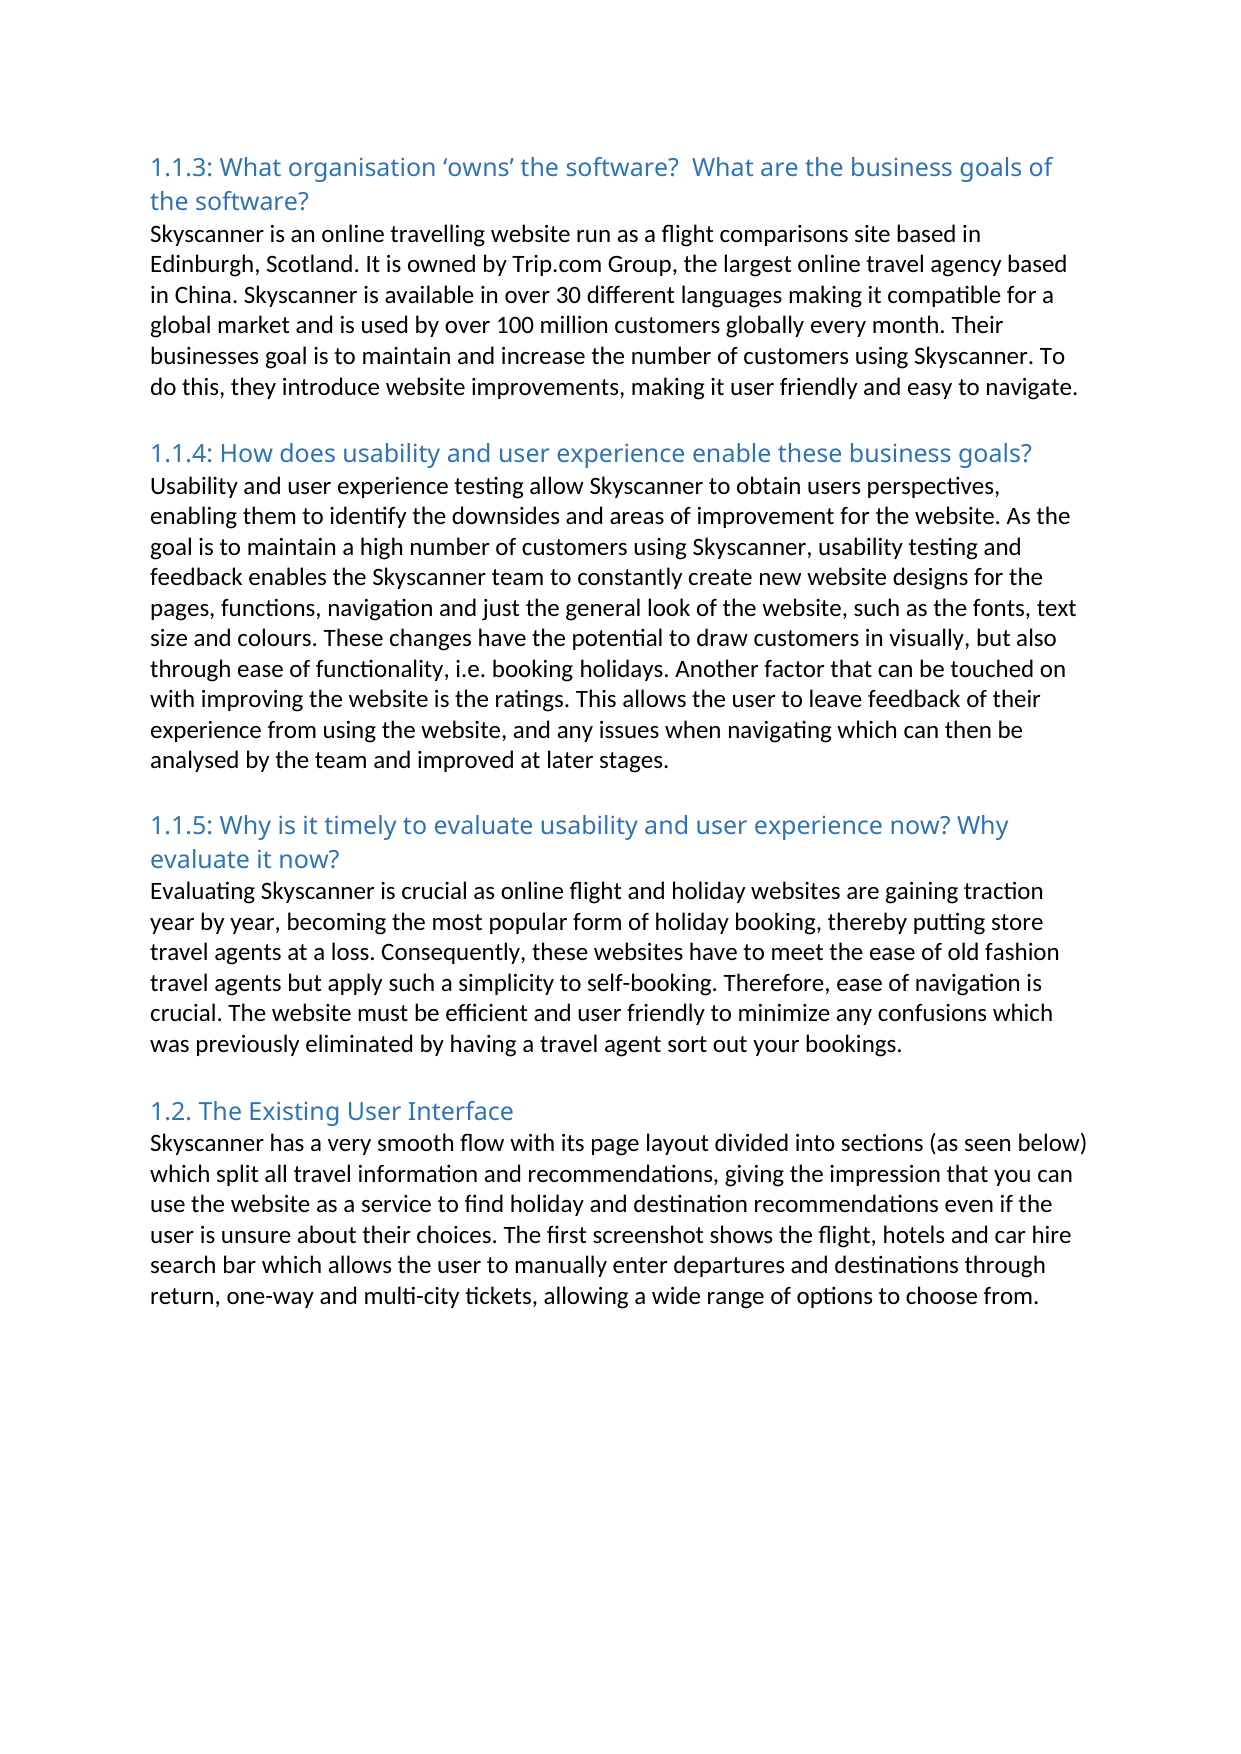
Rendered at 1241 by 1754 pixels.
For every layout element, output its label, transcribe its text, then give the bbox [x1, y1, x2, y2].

subtitle 1.2. The Existing User Interface [150, 1093, 1090, 1127]
text Usability and user experience testing allow Skyscanner to obtain users perspectives, enabling them to identify the downsides and areas of improvement for the website. As the goal is to maintain a high number of customers using Skyscanner, usability testing and feedback enables the Skyscanner team to constantly create new website designs for the pages, functions, navigation and just the general look of the website, such as the fonts, text size and colours. These changes have the potential to draw customers in visually, but also through ease of functionality, i.e. booking holidays. Another factor that can be touched on with improving the website is the ratings. This allows the user to leave feedback of their experience from using the website, and any issues when navigating which can then be analysed by the team and improved at later stages. [150, 470, 1090, 775]
text Skyscanner has a very smooth flow with its page layout divided into sections (as seen below) which split all travel information and recommendations, giving the impression that you can use the website as a service to find holiday and destination recommendations even if the user is unsure about their choices. The first screenshot shows the flight, hotels and car hire search bar which allows the user to manually enter departures and destinations through return, one-way and multi-city tickets, allowing a wide range of options to choose from. [150, 1127, 1090, 1311]
subtitle 1.1.4: How does usability and user experience enable these business goals? [150, 436, 1090, 470]
subtitle 1.1.5: Why is it timely to evaluate usability and user experience now? Why evaluate it now? [150, 807, 1090, 876]
text Evaluating Skyscanner is crucial as online flight and holiday websites are gaining traction year by year, becoming the most popular form of holiday booking, thereby putting store travel agents at a loss. Consequently, these websites have to meet the ease of old fashion travel agents but apply such a simplicity to self-booking. Therefore, ease of navigation is crucial. The website must be efficient and user friendly to minimize any confusions which was previously eliminated by having a travel agent sort out your bookings. [150, 876, 1090, 1059]
subtitle 1.1.3: What organisation ‘owns’ the software? What are the business goals of the software? [150, 150, 1090, 218]
text Skyscanner is an online travelling website run as a flight comparisons site based in Edinburgh, Scotland. It is owned by Trip.com Group, the largest online travel agency based in China. Skyscanner is available in over 30 different languages making it compatible for a global market and is used by over 100 million customers globally every month. Their businesses goal is to maintain and increase the number of customers using Skyscanner. To do this, they introduce website improvements, making it user friendly and easy to navigate. [150, 218, 1090, 401]
